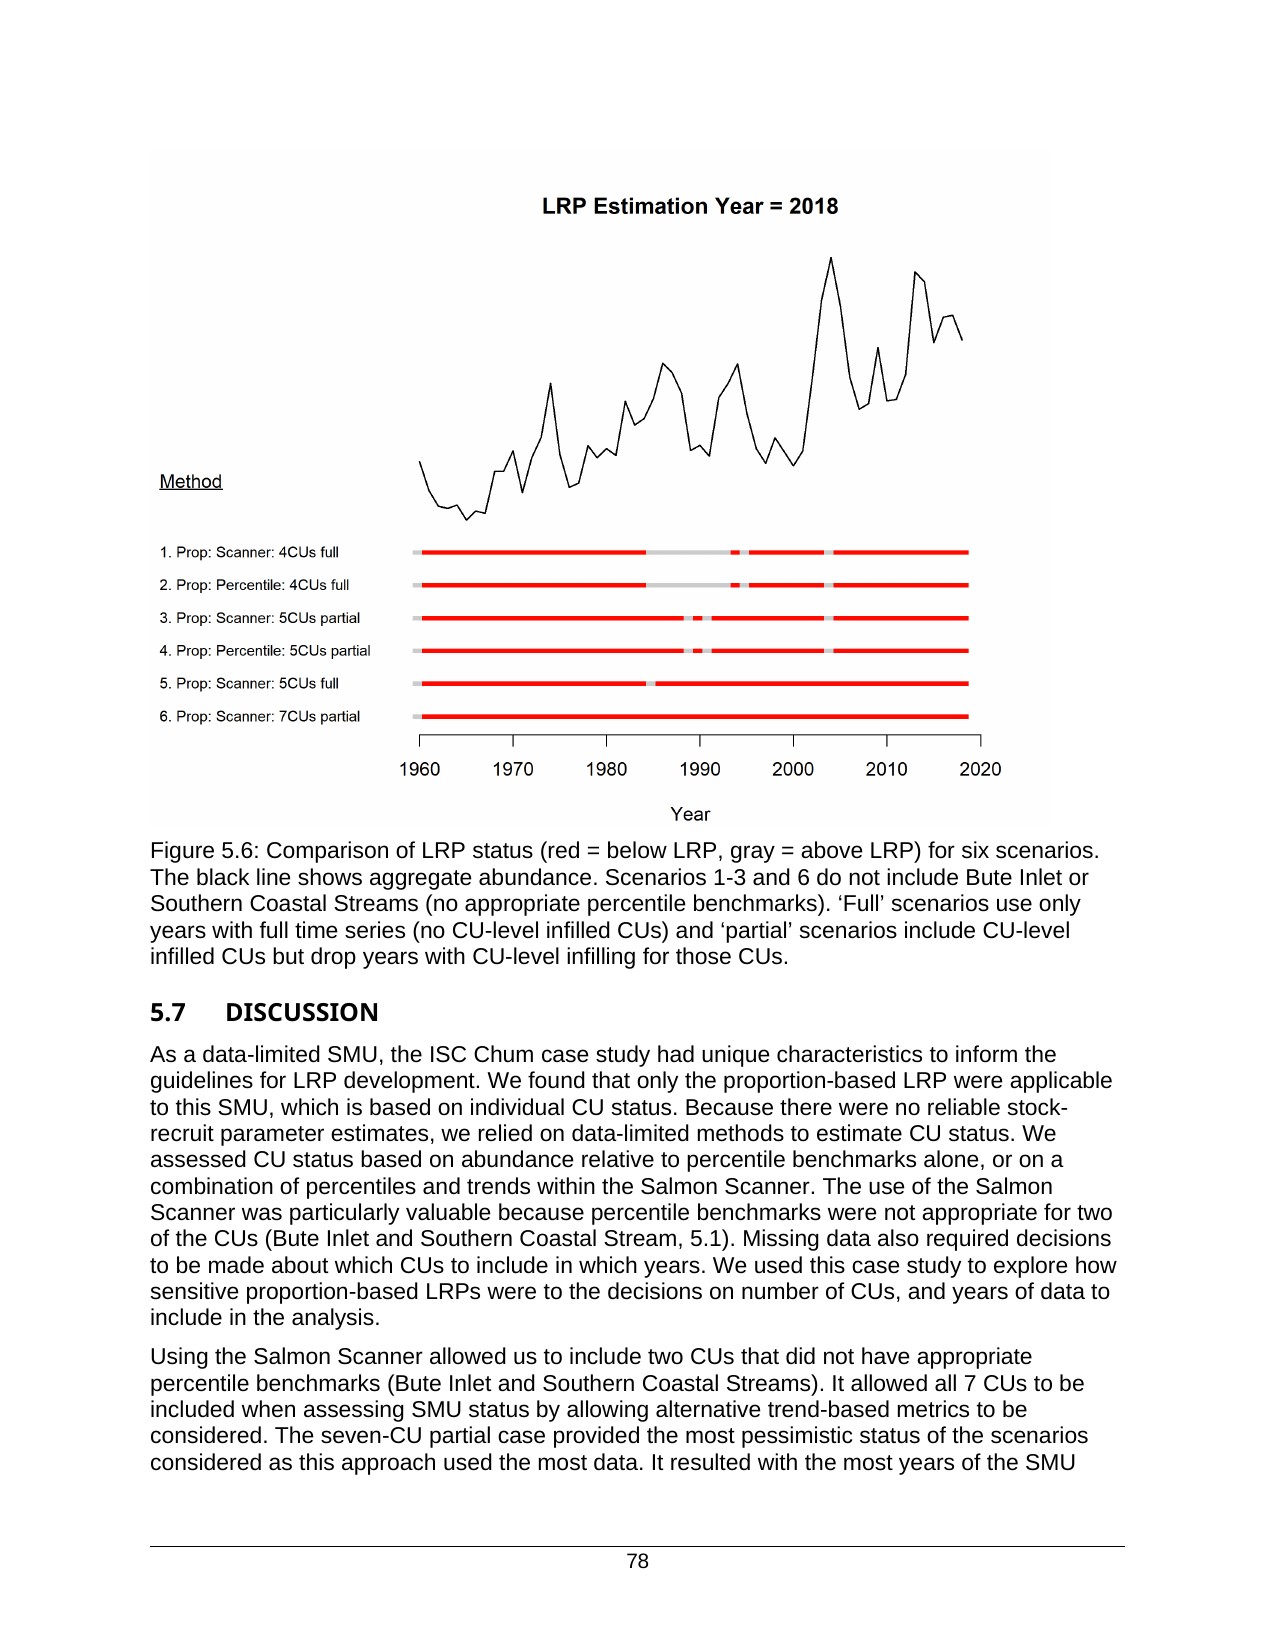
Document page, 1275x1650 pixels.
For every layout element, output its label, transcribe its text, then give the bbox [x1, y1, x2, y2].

picture [150, 150, 1050, 825]
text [150, 1343, 1125, 1475]
subtitle 5.7 DISCUSSION [150, 994, 1125, 1028]
text As a data-limited SMU, the ISC Chum case study had unique characteristics to inform the guidelines for LRP development. We found that only the proportion-based LRP were applicable to this SMU, which is based on individual CU status. Because there were no reliable stock-recruit parameter estimates, we relied on data-limited methods to estimate CU status. We assessed CU status based on abundance relative to percentile benchmarks alone, or on a combination of percentiles and trends within the Salmon Scanner. The use of the Salmon Scanner was particularly valuable because percentile benchmarks were not appropriate for two of the CUs (Bute Inlet and Southern Coastal Stream, 5.1). Missing data also required decisions to be made about which CUs to include in which years. We used this case study to explore how sensitive proportion-based LRPs were to the decisions on number of CUs, and years of data to include in the analysis. [150, 1041, 1125, 1331]
text Figure 5.6: Comparison of LRP status (red = below LRP, gray = above LRP) for six scenarios. The black line shows aggregate abundance. Scenarios 1-3 and 6 do not include Bute Inlet or Southern Coastal Streams (no appropriate percentile benchmarks). ‘Full’ scenarios use only years with full time series (no CU-level infilled CUs) and ‘partial’ scenarios include CU-level infilled CUs but drop years with CU-level infilling for those CUs. [150, 837, 1125, 969]
